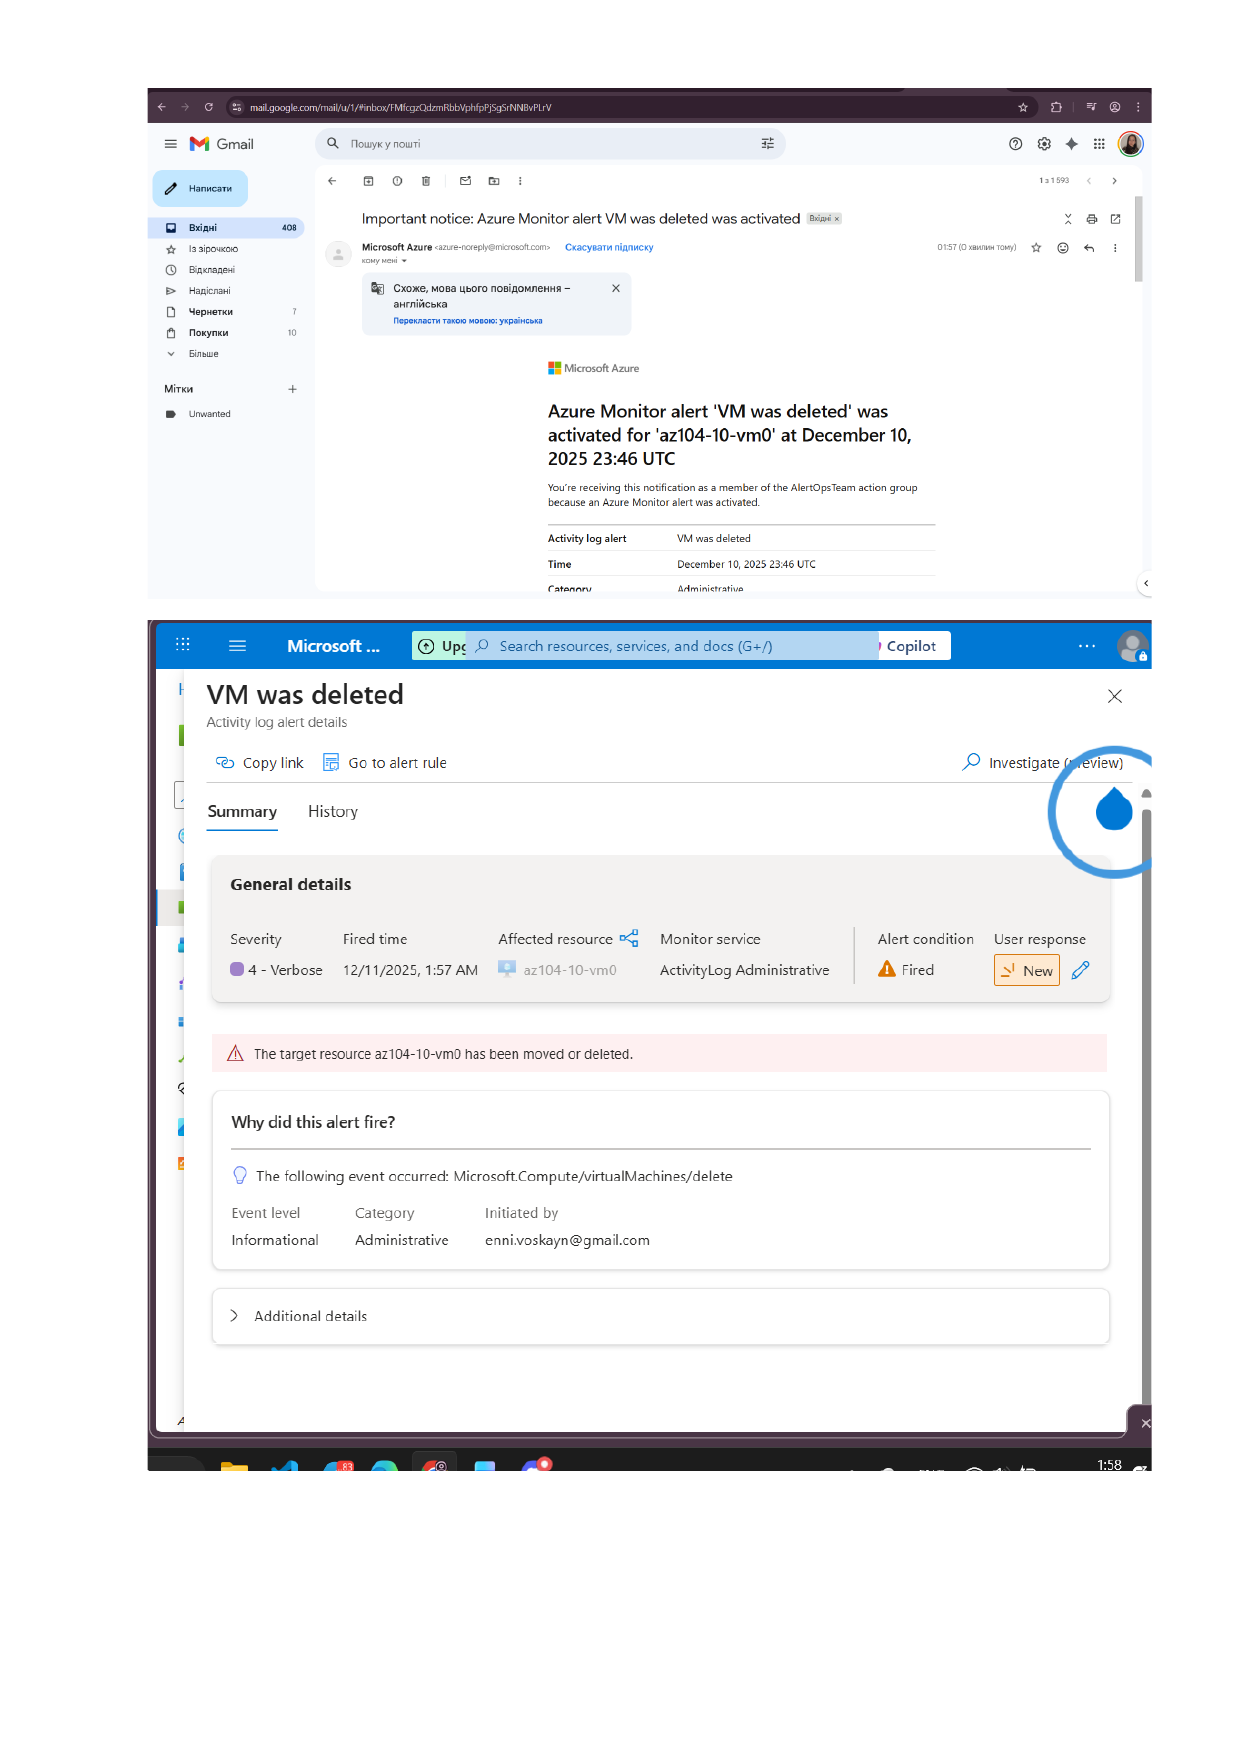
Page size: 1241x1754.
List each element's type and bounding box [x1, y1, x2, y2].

picture [147, 620, 1152, 1471]
picture [147, 88, 1152, 599]
